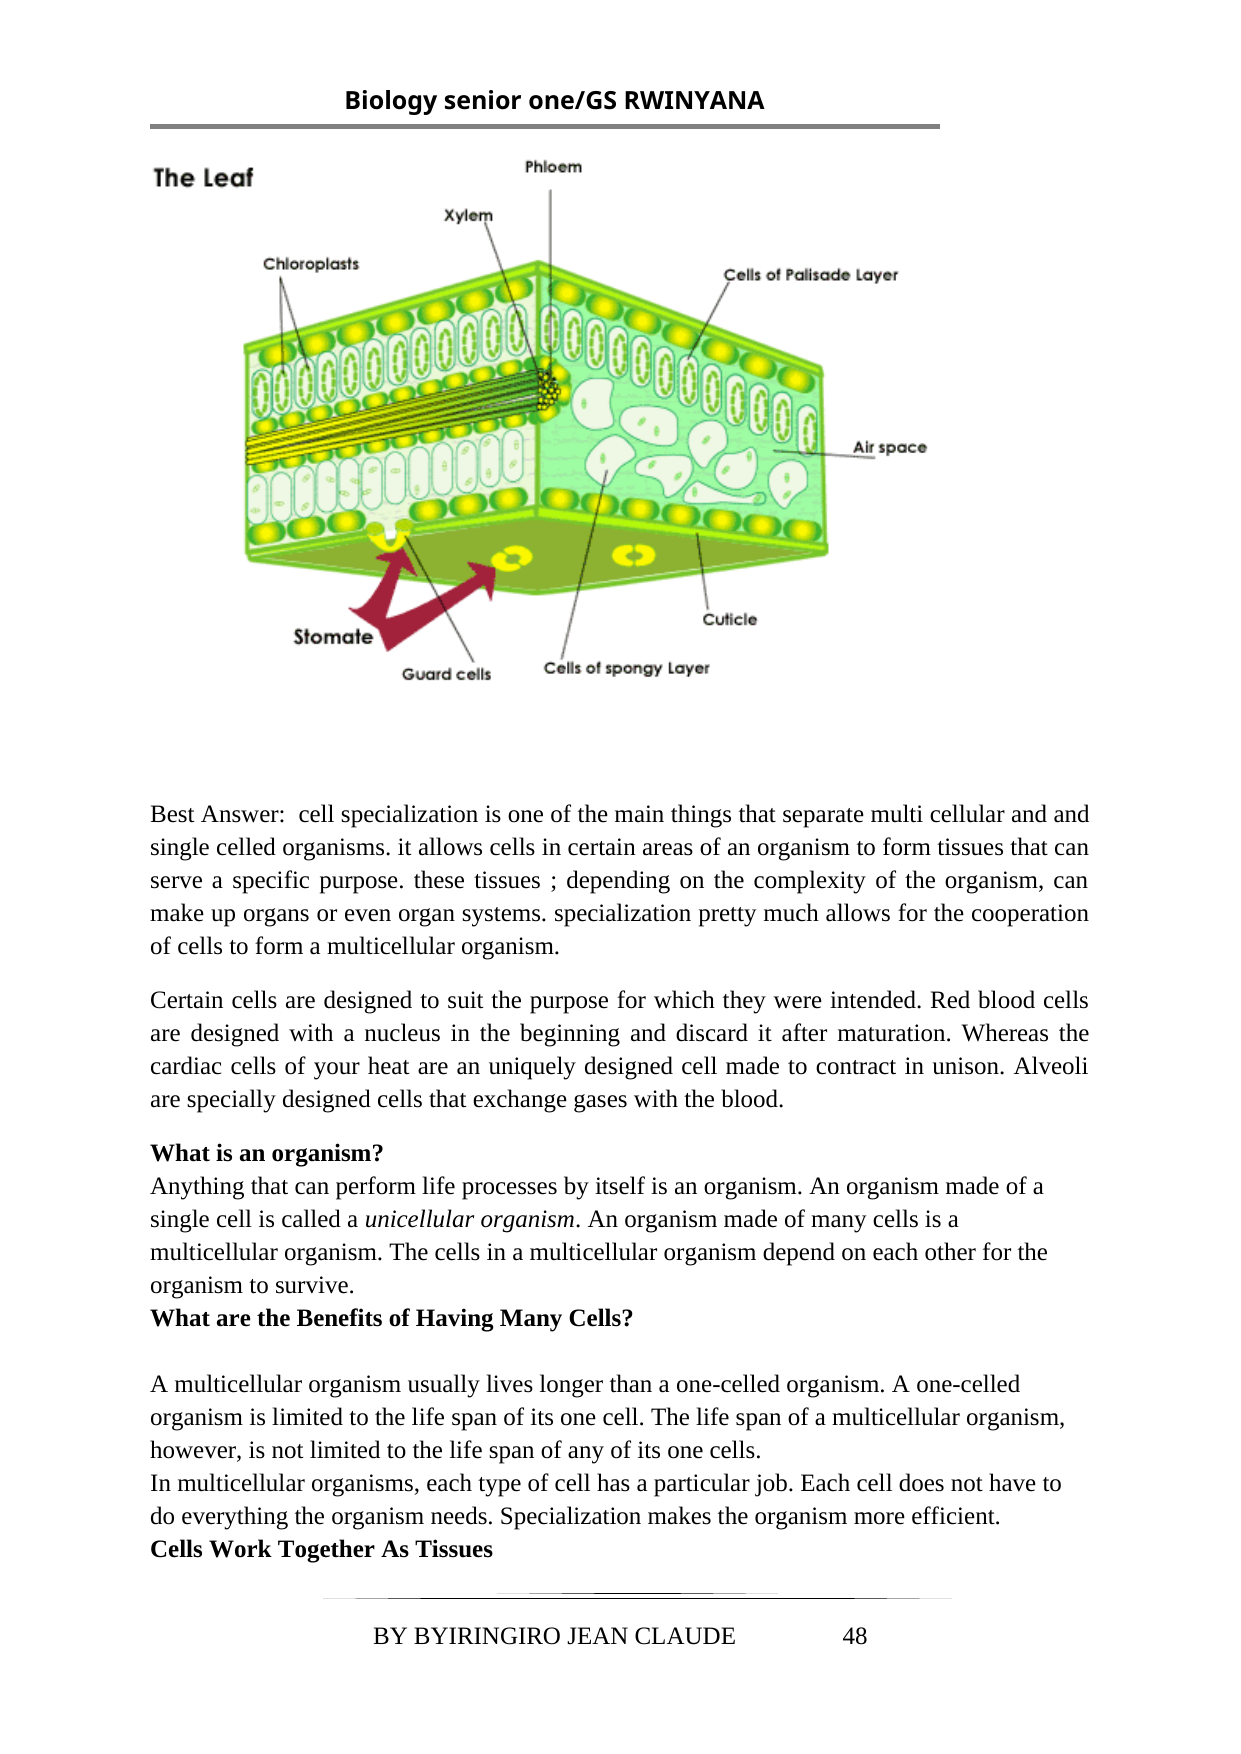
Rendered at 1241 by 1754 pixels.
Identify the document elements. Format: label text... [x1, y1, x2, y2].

text Certain cells are designed to suit the purpose for which they were intended. Red blood cells are designed with a nucleus in the beginning and discard it after maturation. Whereas the cardiac cells of your heat are an uniquely designed cell made to contract in unison. Alveoli are specially designed cells that exchange gases with the blood. [150, 985, 1090, 1113]
text Cells Work Together As Tissues [150, 1534, 1090, 1563]
text In multicellular organisms, each type of cell has a particular job. Each cell does not have to do everything the organism needs. Specialization makes the organism more efficient. [150, 1468, 1090, 1530]
picture [150, 157, 932, 688]
text A multicellular organism usually lives longer than a one-celled organism. A one-celled organism is limited to the life span of its one cell. The life span of a multicellular organism, however, is not limited to the life span of any of its one cells. [150, 1369, 1090, 1464]
text Best Answer: cell specialization is one of the main things that separate multi cellular and and single celled organisms. it allows cells in certain areas of an organism to form tissues that can serve a specific purpose. these tissues ; depending on the complexity of the organism, can make up organs or even organ systems. specialization pretty much allows for the cooperation of cells to form a multicellular organism. [150, 799, 1090, 960]
text Anything that can perform life processes by itself is an organism. An organism made of a single cell is called a unicellular organism. An organism made of many cells is a multicellular organism. The cells in a multicellular organism depend on each other for the organism to survive. [150, 1171, 1090, 1299]
text What are the Benefits of Having Many Cells? [150, 1303, 1090, 1332]
text What is an organism? [150, 1138, 1090, 1167]
